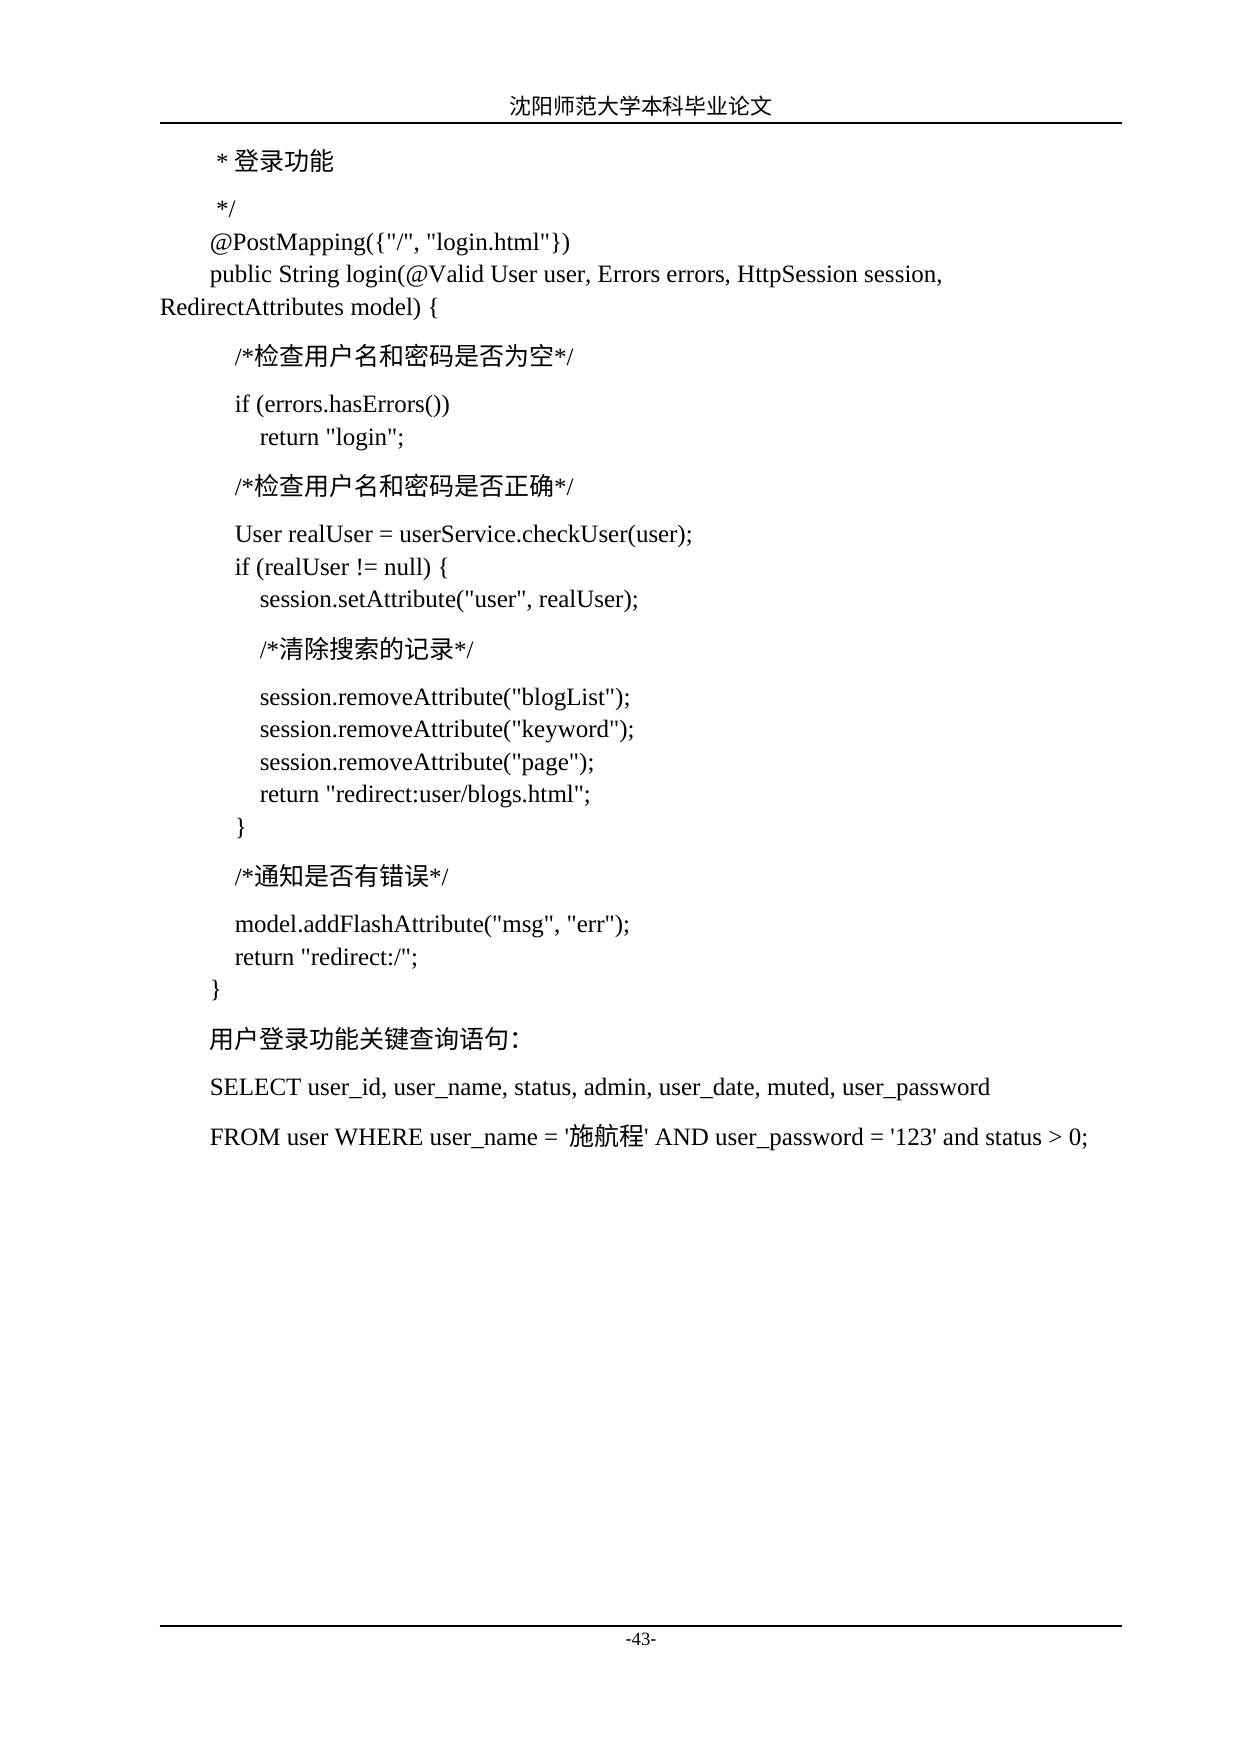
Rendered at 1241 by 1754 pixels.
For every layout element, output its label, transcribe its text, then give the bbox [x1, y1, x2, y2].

text 用户登录功能关键查询语句： [159, 1005, 1122, 1070]
text /*通知是否有错误*/ [159, 842, 1122, 907]
text session.removeAttribute("blogList"); [159, 680, 1122, 712]
text return "login"; [159, 420, 1122, 452]
text * 登录功能 [159, 127, 1122, 192]
text session.removeAttribute("keyword"); [159, 712, 1122, 745]
text public String login(@Valid User user, Errors errors, HttpSession session, RedirectAttributes model) { [159, 257, 1122, 322]
text /*检查用户名和密码是否为空*/ [159, 322, 1122, 387]
text User realUser = userService.checkUser(user); [159, 517, 1122, 550]
text if (errors.hasErrors()) [159, 387, 1122, 420]
text session.removeAttribute("page"); [159, 745, 1122, 777]
text SELECT user_id, user_name, status, admin, user_date, muted, user_password [159, 1070, 1122, 1102]
text session.setAttribute("user", realUser); [159, 582, 1122, 615]
text } [159, 972, 1122, 1005]
text FROM user WHERE user_name = '施航程' AND user_password = '123' and status > 0; [159, 1102, 1122, 1167]
text /*清除搜索的记录*/ [159, 615, 1122, 680]
text model.addFlashAttribute("msg", "err"); [159, 907, 1122, 940]
text return "redirect:user/blogs.html"; [159, 777, 1122, 810]
text /*检查用户名和密码是否正确*/ [159, 452, 1122, 517]
text if (realUser != null) { [159, 550, 1122, 582]
text */ [159, 192, 1122, 225]
text } [159, 810, 1122, 842]
text return "redirect:/"; [159, 940, 1122, 972]
text @PostMapping({"/", "login.html"}) [159, 225, 1122, 257]
